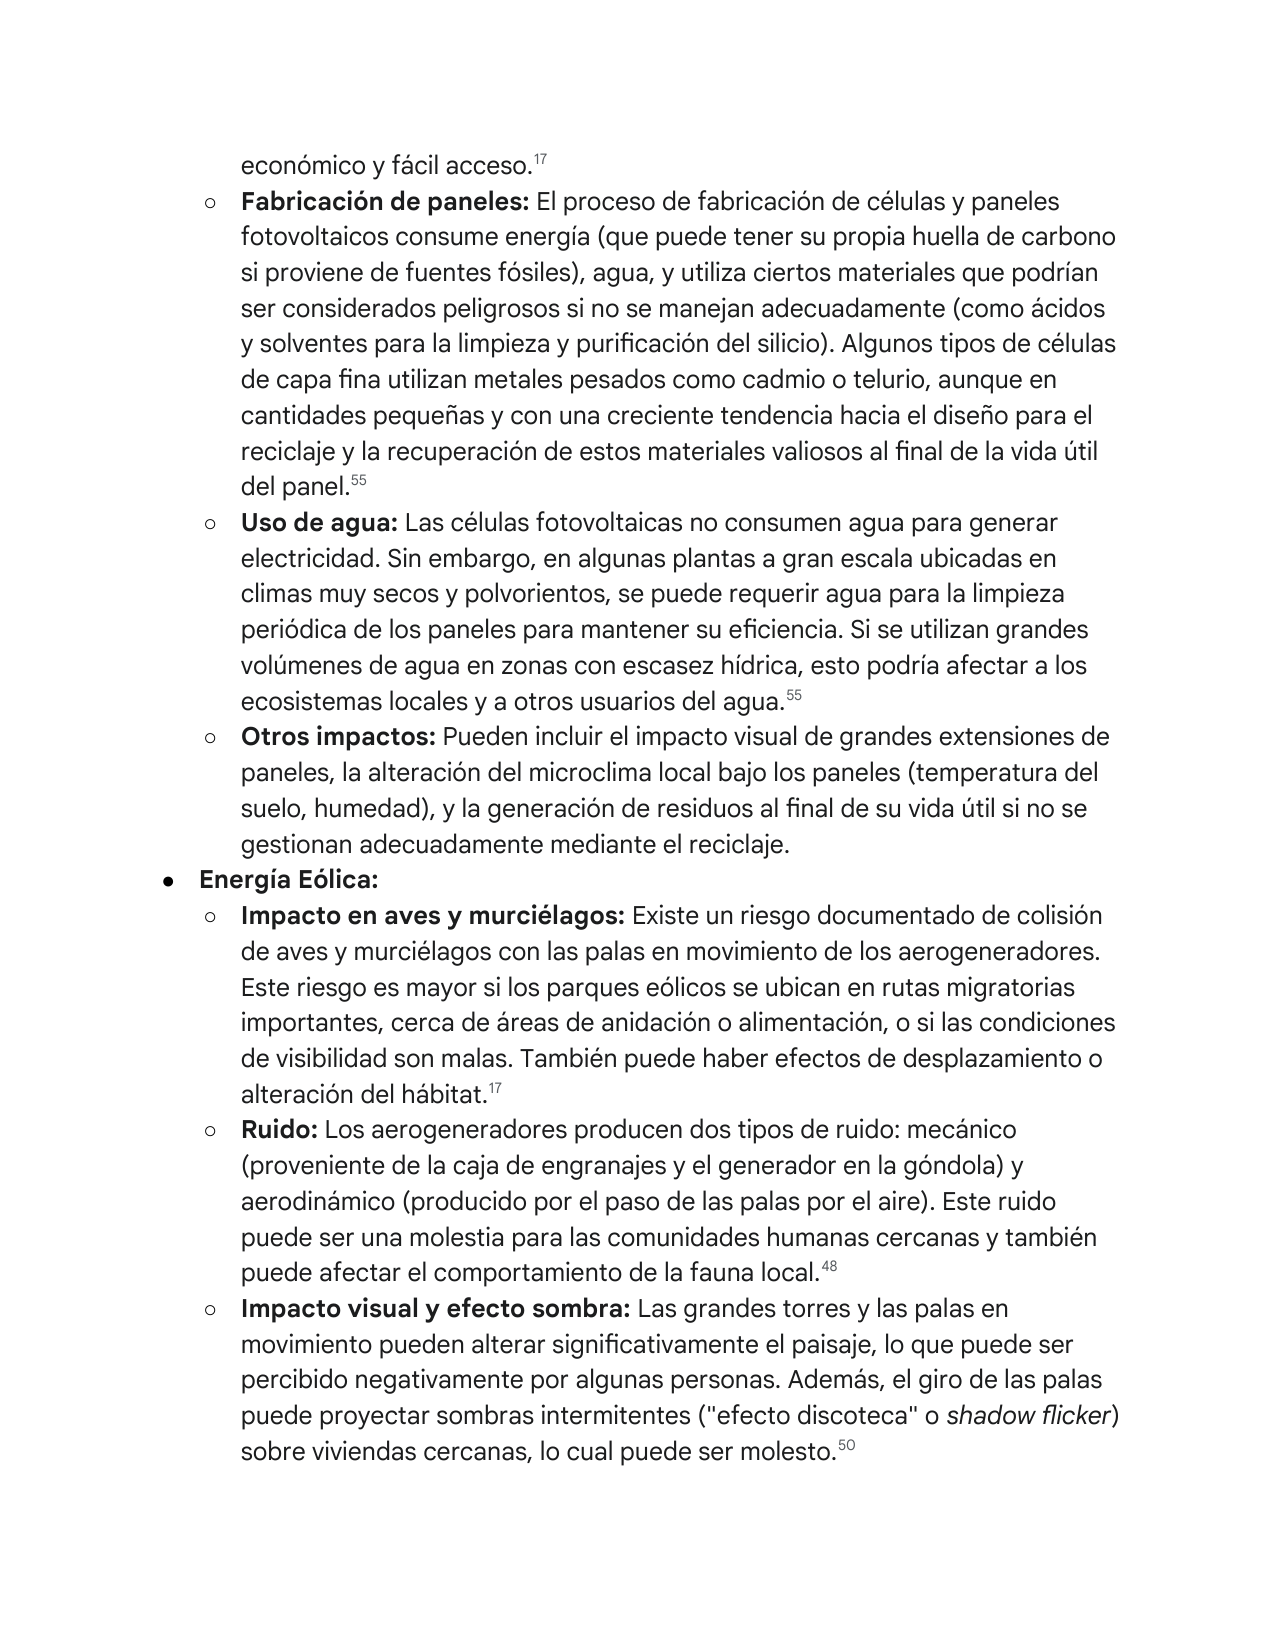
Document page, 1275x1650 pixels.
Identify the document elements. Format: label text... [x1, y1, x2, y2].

list Uso de agua: Las células fotovoltaicas no consumen agua para generar electricidad. Sin embargo, en algunas plantas a gran escala ubicadas en climas muy secos y polvorientos, se puede requerir agua para la limpieza periódica de los paneles para mantener su eficiencia. Si se utilizan grandes volúmenes de agua en zonas con escasez hídrica, esto podría afectar a los ecosistemas locales y a otros usuarios del agua.55 [203, 507, 1125, 717]
list Ruido: Los aerogeneradores producen dos tipos de ruido: mecánico (proveniente de la caja de engranajes y el generador en la góndola) y aerodinámico (producido por el paso de las palas por el aire). Este ruido puede ser una molestia para las comunidades humanas cercanas y también puede afectar el comportamiento de la fauna local.48 [203, 1115, 1125, 1289]
list Impacto visual y efecto sombra: Las grandes torres y las palas en movimiento pueden alterar significativamente el paisaje, lo que puede ser percibido negativamente por algunas personas. Además, el giro de las palas puede proyectar sombras intermitentes ("efecto discoteca" o shadow flicker) sobre viviendas cercanas, lo cual puede ser molesto.50 [203, 1293, 1125, 1468]
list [203, 150, 1125, 181]
list Impacto en aves y murciélagos: Existe un riesgo documentado de colisión de aves y murciélagos con las palas en movimiento de los aerogeneradores. Este riesgo es mayor si los parques eólicos se ubican en rutas migratorias importantes, cerca de áreas de anidación o alimentación, o si las condiciones de visibilidad son malas. También puede haber efectos de desplazamiento o alteración del hábitat.17 [203, 900, 1125, 1110]
list Energía Eólica: [161, 864, 1125, 896]
list Otros impactos: Pueden incluir el impacto visual de grandes extensiones de paneles, la alteración del microclima local bajo los paneles (temperatura del suelo, humedad), y la generación de residuos al final de su vida útil si no se gestionan adecuadamente mediante el reciclaje. [203, 722, 1125, 860]
list Fabricación de paneles: El proceso de fabricación de células y paneles fotovoltaicos consume energía (que puede tener su propia huella de carbono si proviene de fuentes fósiles), agua, y utiliza ciertos materiales que podrían ser considerados peligrosos si no se manejan adecuadamente (como ácidos y solventes para la limpieza y purificación del silicio). Algunos tipos de células de capa fina utilizan metales pesados como cadmio o telurio, aunque en cantidades pequeñas y con una creciente tendencia hacia el diseño para el reciclaje y la recuperación de estos materiales valiosos al final de la vida útil del panel.55 [203, 186, 1125, 503]
